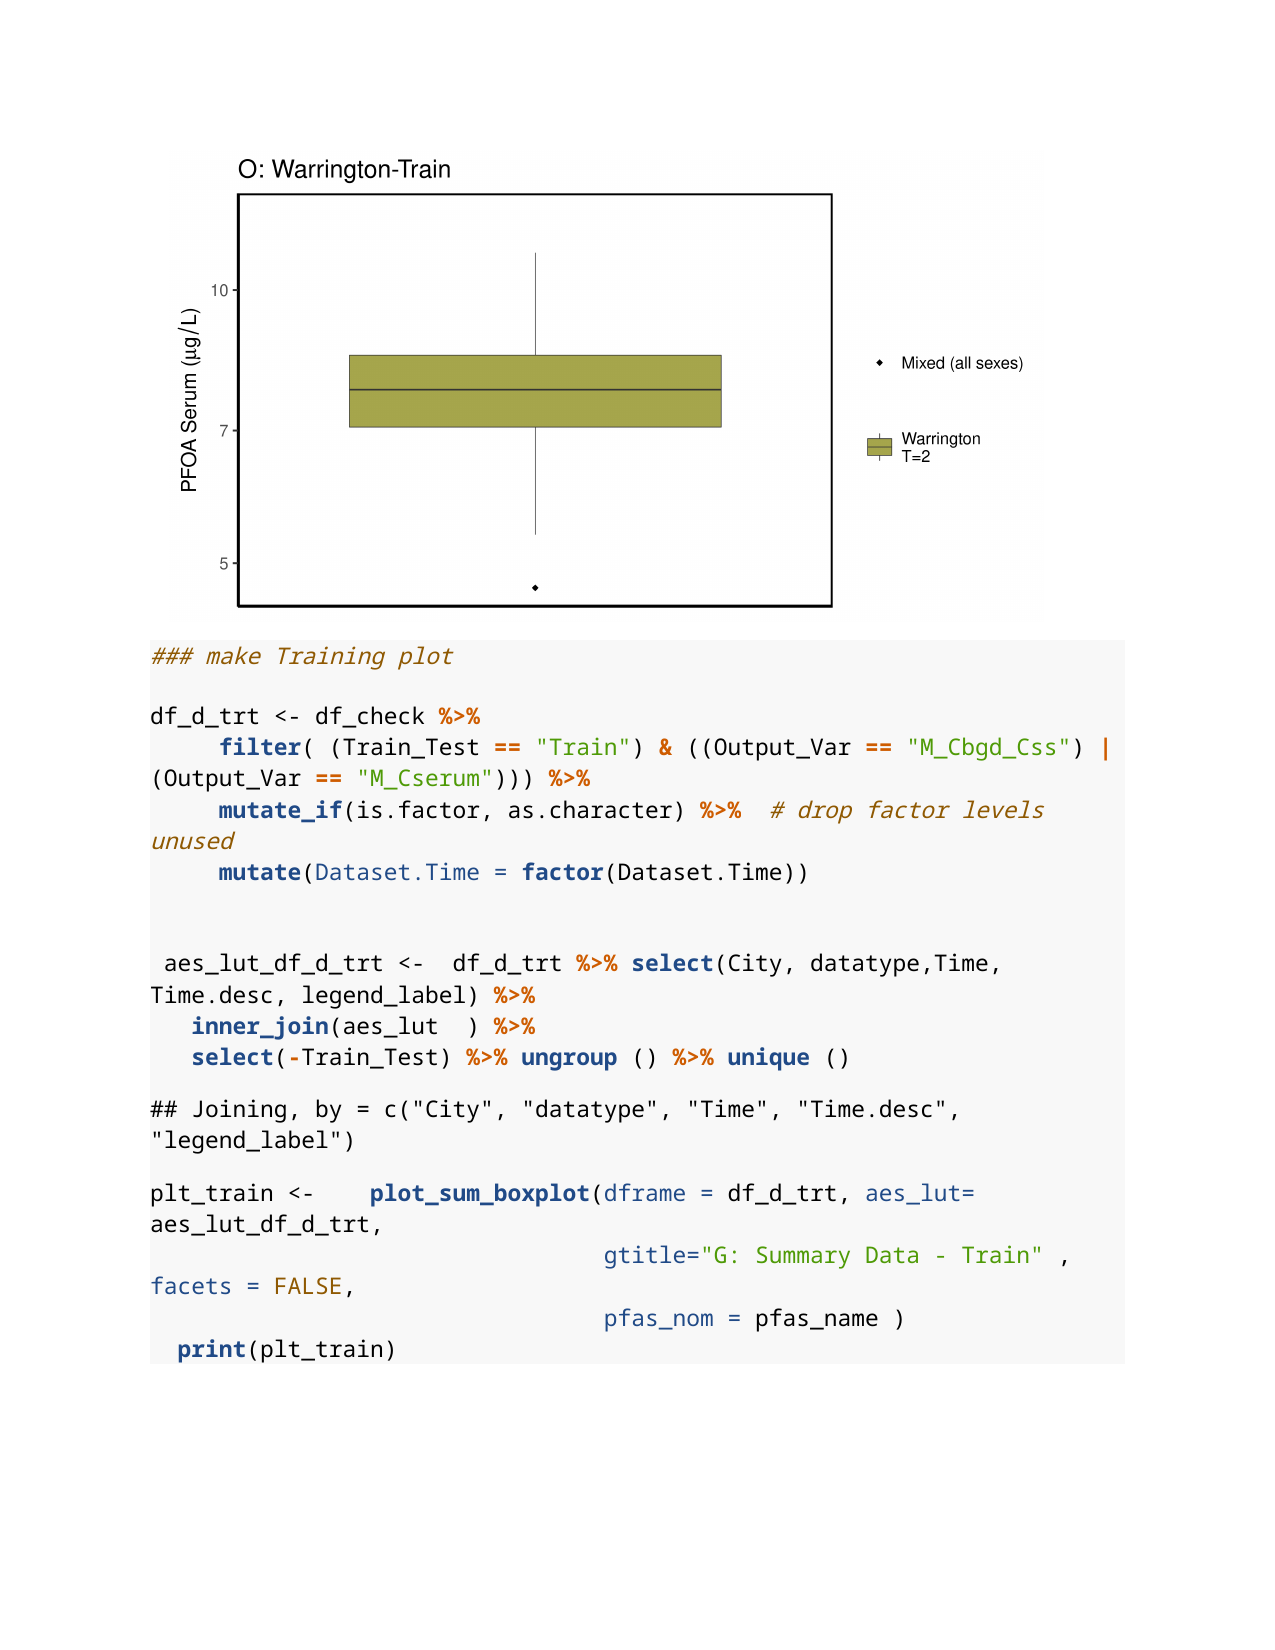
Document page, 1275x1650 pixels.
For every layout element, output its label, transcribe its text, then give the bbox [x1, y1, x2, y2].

text ### make Training plot df_d_trt <- df_check %>% filter( (Train_Test == "Train") & ((Output_Var == "M_Cbgd_Css") | (Output_Var == "M_Cserum"))) %>% mutate_if(is.factor, as.character) %>% # drop factor levels unused mutate(Dataset.Time = factor(Dataset.Time)) aes_lut_df_d_trt <- df_d_trt %>% select(City, datatype,Time, Time.desc, legend_label) %>% inner_join(aes_lut ) %>% select(-Train_Test) %>% ungroup () %>% unique () [150, 640, 1125, 1072]
text ## Joining, by = c("City", "datatype", "Time", "Time.desc", "legend_label") [150, 1093, 1125, 1156]
text plt_train <- plot_sum_boxplot(dframe = df_d_trt, aes_lut= aes_lut_df_d_trt, gtitle="G: Summary Data - Train" , facets = FALSE, pfas_nom = pfas_name ) print(plt_train) [356, 1177, 1125, 1364]
picture [168, 150, 1044, 622]
